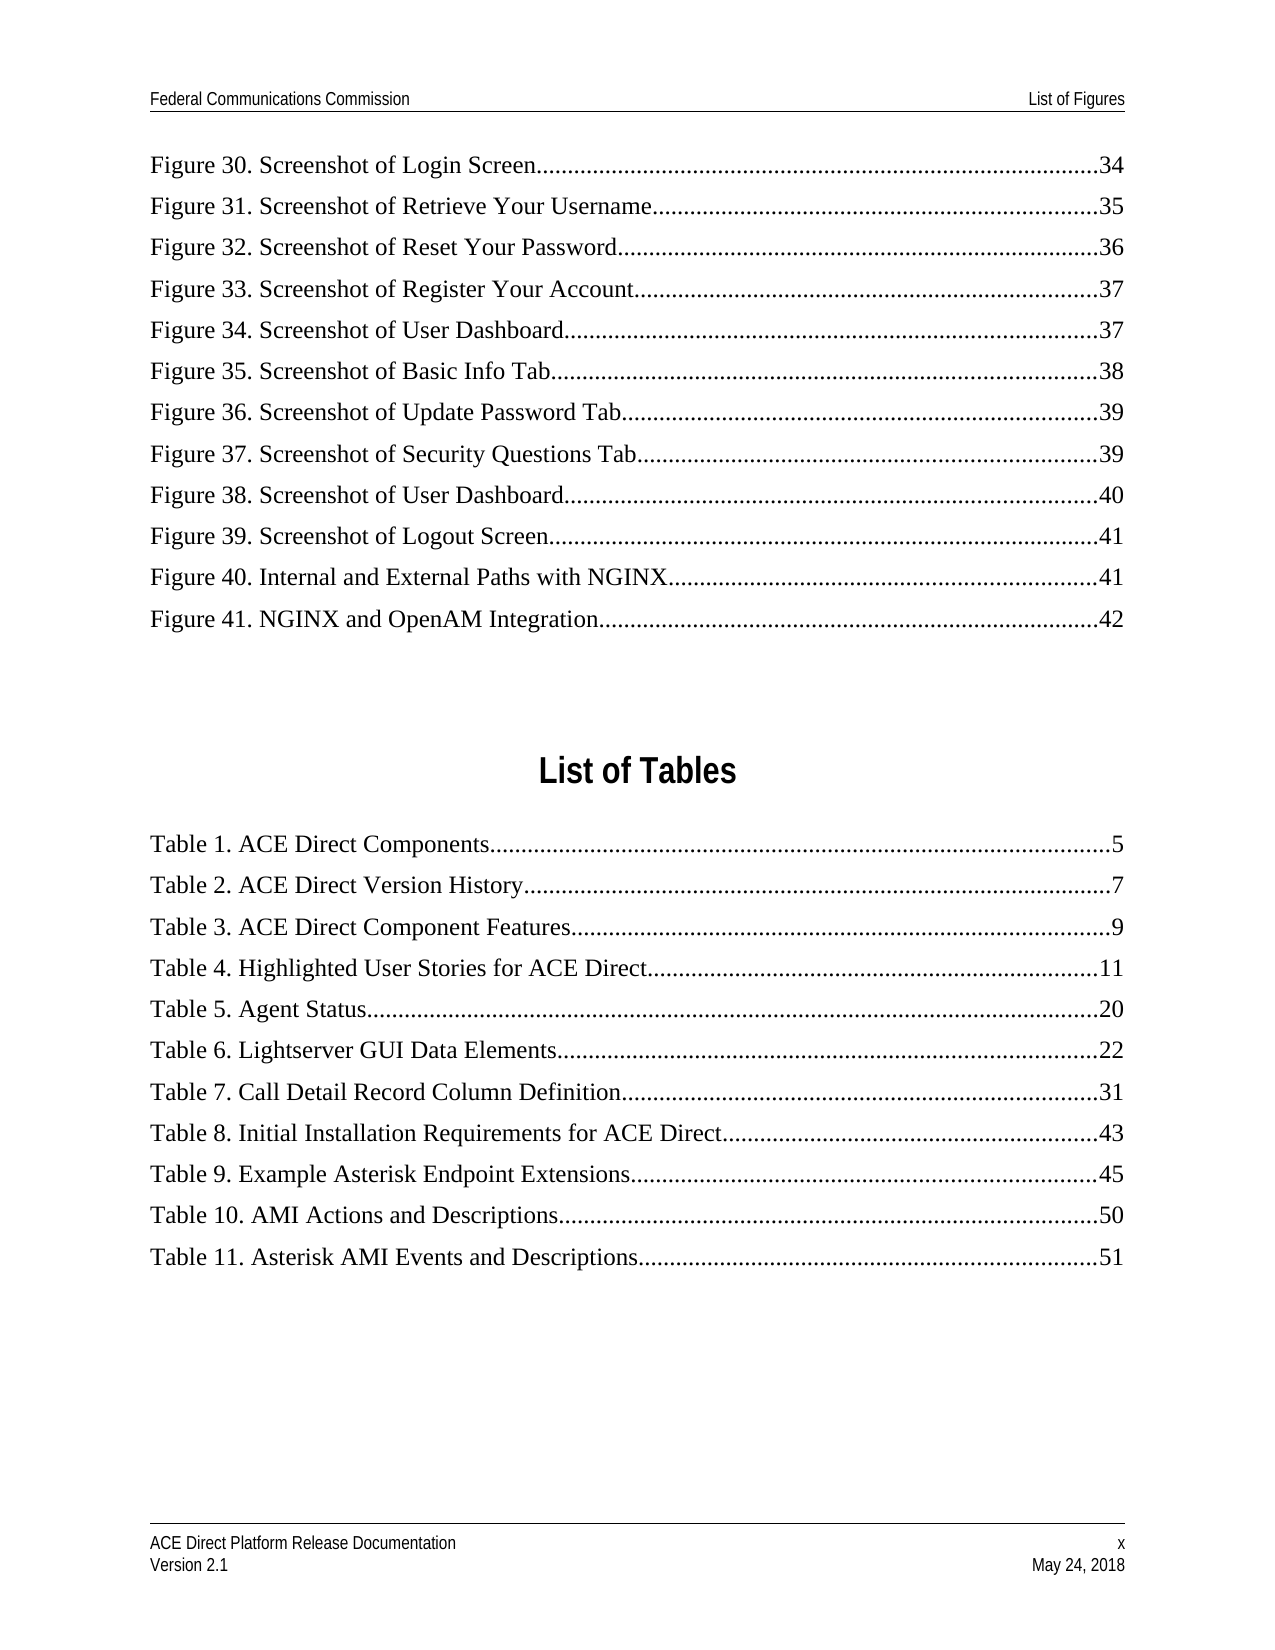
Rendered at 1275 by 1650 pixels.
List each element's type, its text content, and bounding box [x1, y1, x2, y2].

text Figure 34. Screenshot of User Dashboard 37 [150, 315, 1125, 344]
text Figure 31. Screenshot of Retrieve Your Username 35 [150, 191, 1125, 220]
text Figure 30. Screenshot of Login Screen 34 [150, 150, 1125, 179]
text Figure 41. NGINX and OpenAM Integration 42 [150, 604, 1125, 632]
text Figure 35. Screenshot of Basic Info Tab 38 [150, 356, 1125, 385]
text Table 6. Lightserver GUI Data Elements 22 [150, 1036, 1125, 1064]
text Table 1. ACE Direct Components 5 [150, 829, 1125, 858]
text Figure 40. Internal and External Paths with NGINX 41 [150, 562, 1125, 591]
text Figure 39. Screenshot of Logout Screen 41 [150, 521, 1125, 550]
text Figure 38. Screenshot of User Dashboard 40 [150, 480, 1125, 509]
text Figure 33. Screenshot of Register Your Account 37 [150, 274, 1125, 302]
text Table 11. Asterisk AMI Events and Descriptions 51 [150, 1242, 1125, 1271]
text Figure 36. Screenshot of Update Password Tab 39 [150, 397, 1125, 426]
text Table 8. Initial Installation Requirements for ACE Direct 43 [150, 1118, 1125, 1147]
text Table 9. Example Asterisk Endpoint Extensions 45 [150, 1159, 1125, 1188]
text Table 5. Agent Status 20 [150, 994, 1125, 1023]
text List of Tables [150, 749, 1125, 792]
text Table 10. AMI Actions and Descriptions 50 [150, 1201, 1125, 1229]
text Table 7. Call Detail Record Column Definition 31 [150, 1077, 1125, 1106]
text Figure 32. Screenshot of Reset Your Password 36 [150, 232, 1125, 261]
text Figure 37. Screenshot of Security Questions Tab 39 [150, 439, 1125, 467]
text Table 2. ACE Direct Version History 7 [150, 871, 1125, 899]
text Table 3. ACE Direct Component Features 9 [150, 912, 1125, 941]
text Table 4. Highlighted User Stories for ACE Direct 11 [150, 953, 1125, 982]
